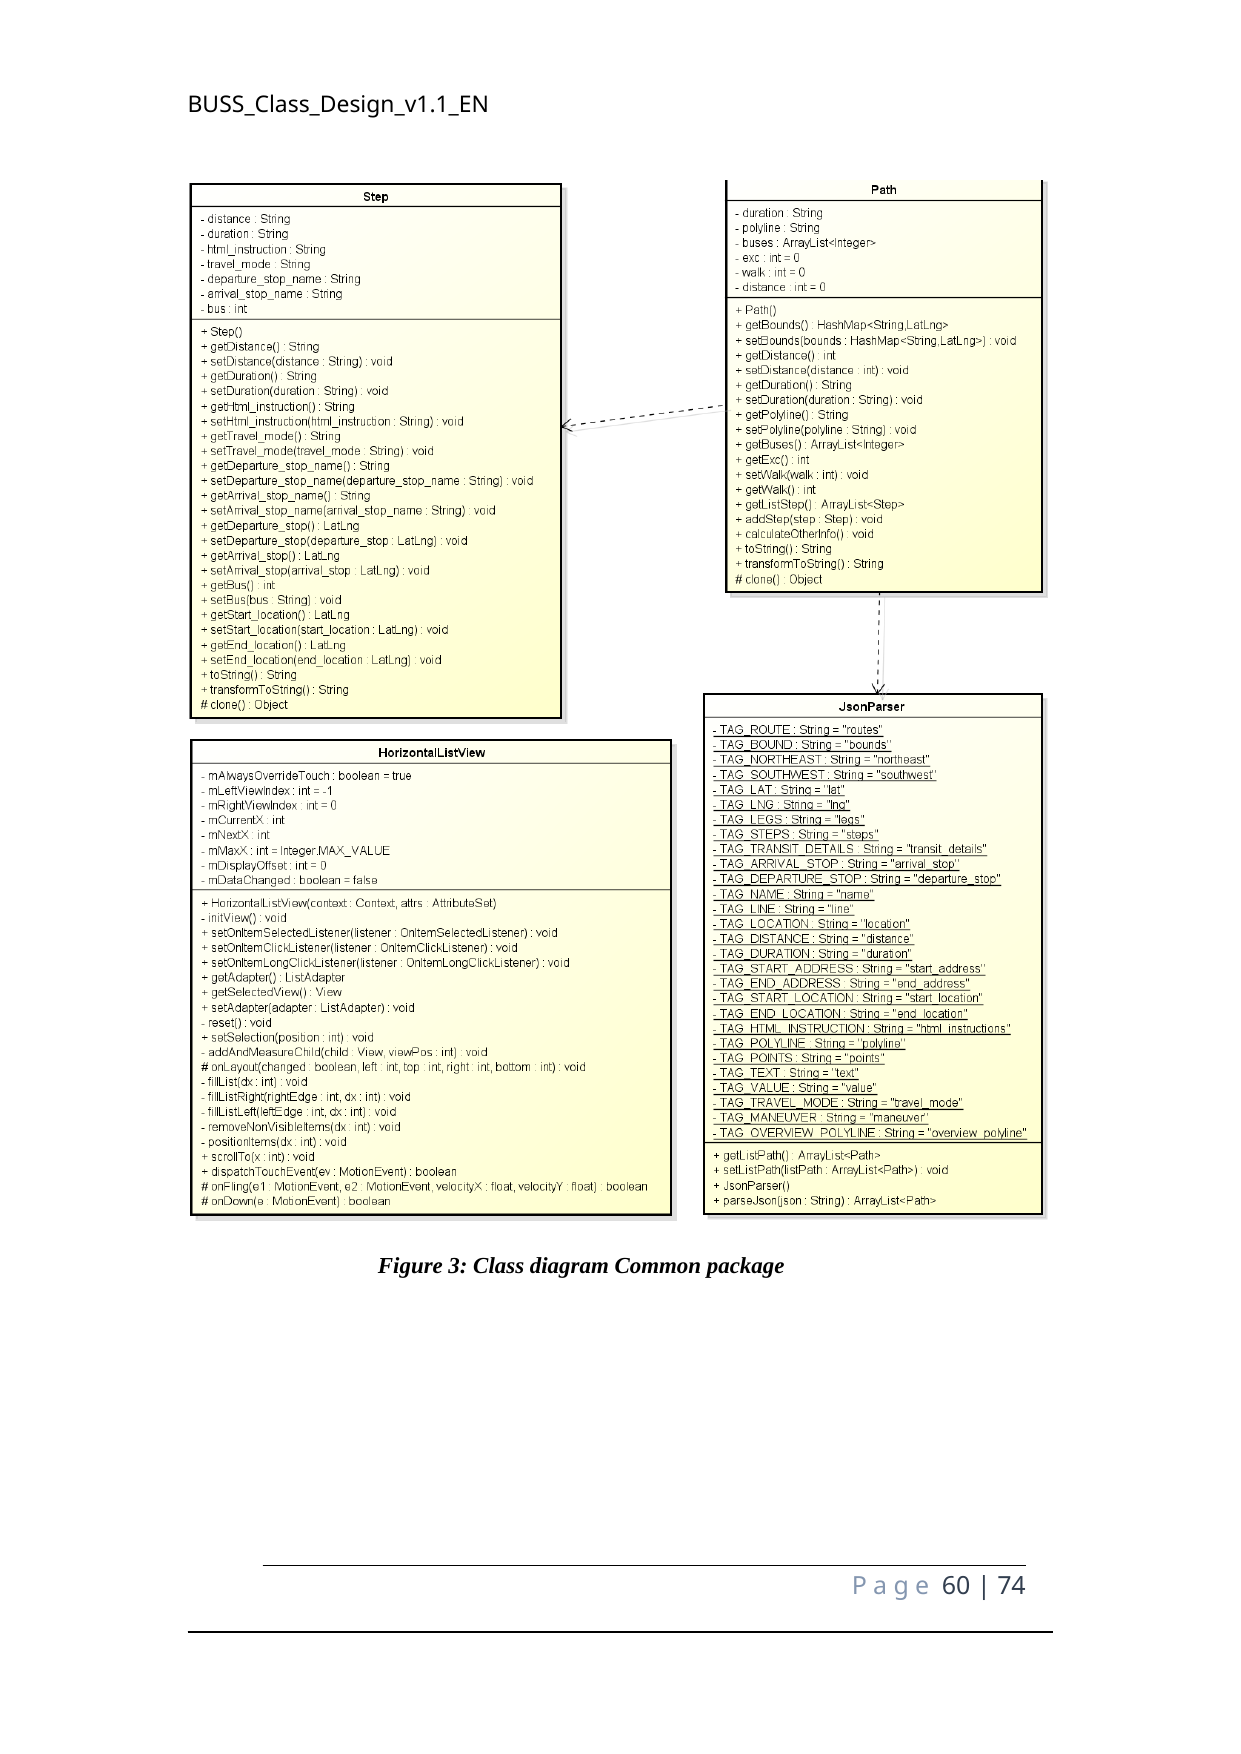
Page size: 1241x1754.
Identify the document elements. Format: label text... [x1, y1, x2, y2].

picture [187, 180, 1053, 1225]
text Figure 3: Class diagram Common package [262, 1253, 1053, 1279]
